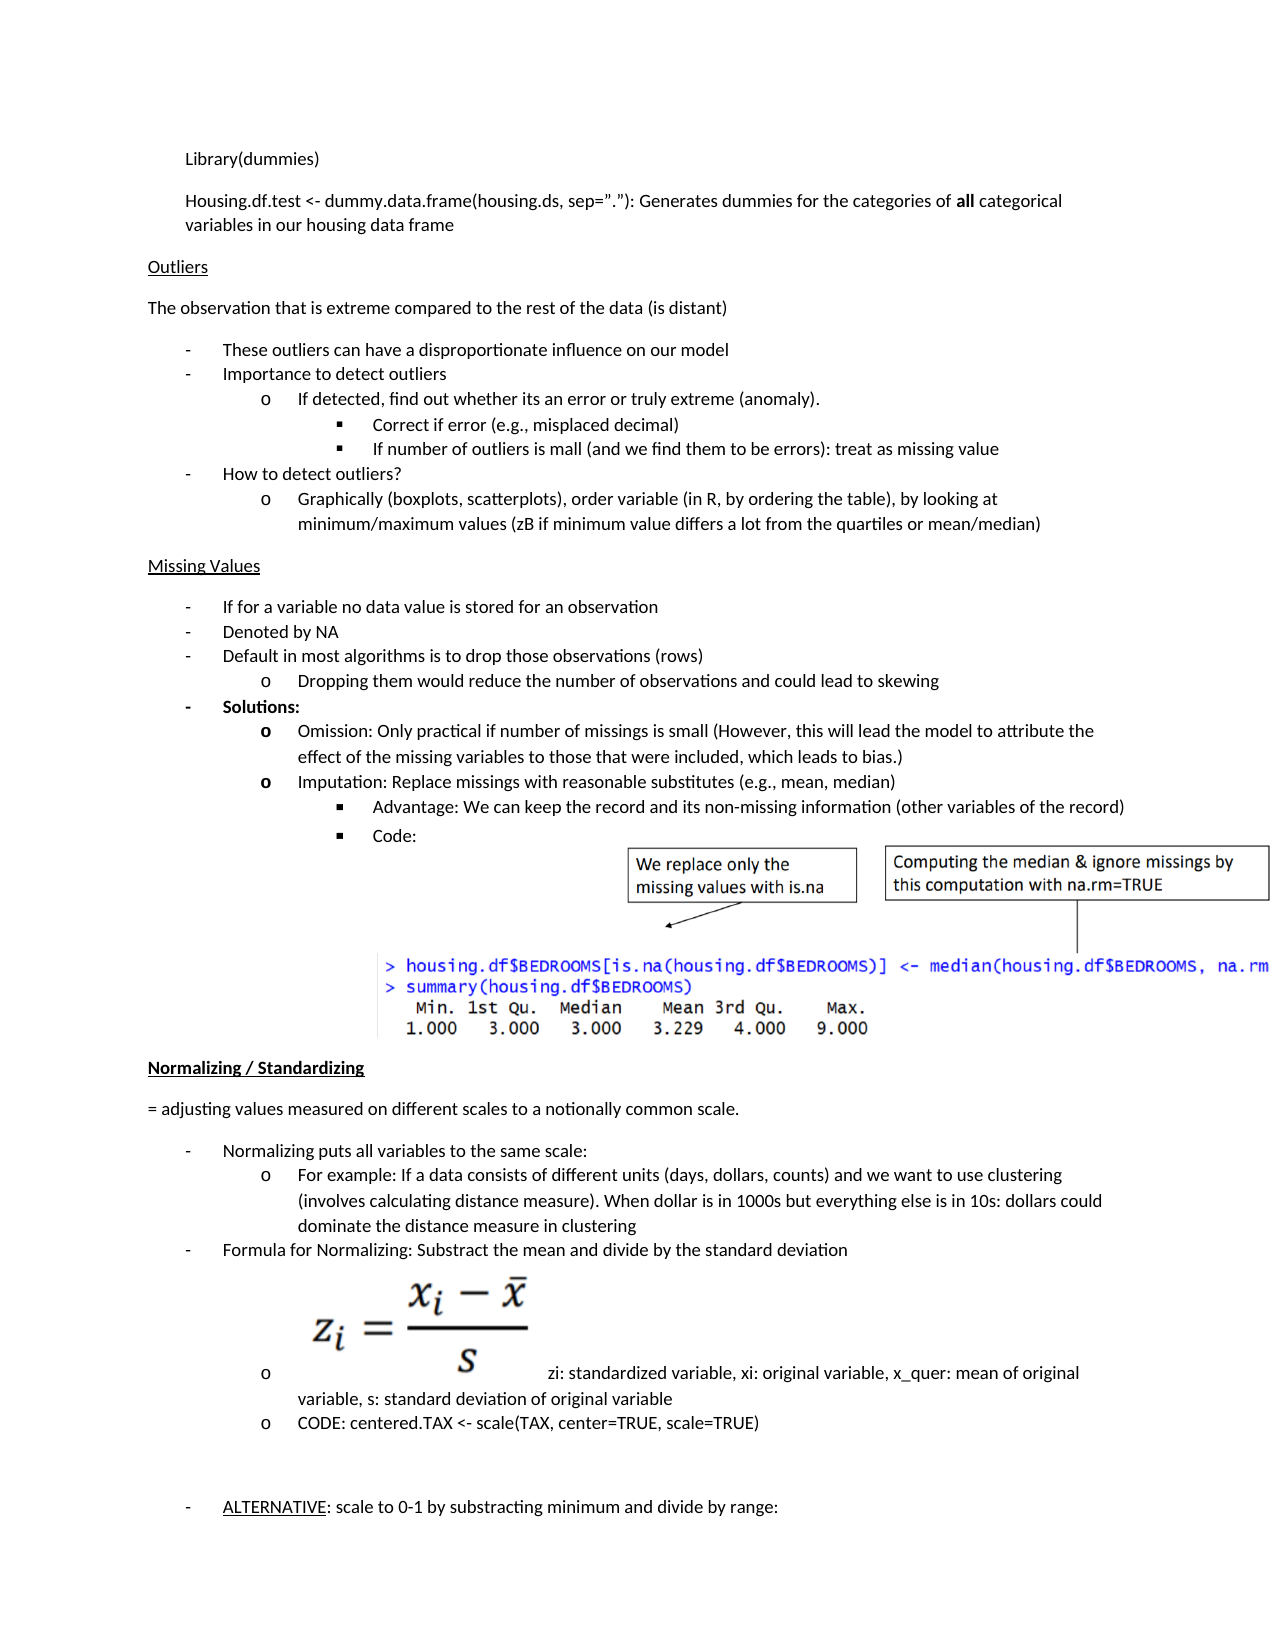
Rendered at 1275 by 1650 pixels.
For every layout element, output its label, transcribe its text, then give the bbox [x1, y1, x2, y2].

picture [297, 1263, 548, 1380]
list Formula for Normalizing: Substract the mean and divide by the standard deviation [185, 1238, 1127, 1261]
text Library(dummies) [185, 148, 1127, 171]
list For example: If a data consists of different units (days, dollars, counts) and we want to use clustering (involves calculating distance measure). When dollar is in 1000s but everything else is in 10s: dollars could dominate the distance measure in clustering [260, 1163, 1127, 1237]
text = adjusting values measured on different scales to a notionally common scale. [148, 1097, 1127, 1120]
list Dropping them would reduce the number of observations and could lead to skewing [260, 669, 1127, 693]
list Solutions: [185, 695, 1127, 718]
list If detected, find out whether its an error or truly extreme (anomaly). [260, 387, 1127, 411]
list Advantage: We can keep the record and its non-missing information (other variables of the record) [335, 796, 1127, 819]
text The observation that is extreme compared to the rest of the data (is distant) [148, 296, 1127, 319]
list Default in most algorithms is to drop those observations (rows) [185, 644, 1127, 667]
list If number of outliers is mall (and we find them to be errors): treat as missing value [335, 437, 1127, 460]
text Outliers [148, 255, 1127, 278]
list zi: standardized variable, xi: original variable, x_quer: mean of original variable, s: standard deviation of original variable [260, 1263, 1127, 1410]
list Normalizing puts all variables to the same scale: [185, 1139, 1127, 1162]
list CODE: centered.TAX <- scale(TAX, center=TRUE, scale=TRUE) [260, 1411, 1127, 1435]
text Missing Values [148, 554, 1127, 577]
list Correct if error (e.g., misplaced decimal) [335, 413, 1127, 436]
list These outliers can have a disproportionate influence on our model [185, 338, 1127, 361]
list Denoted by NA [185, 620, 1127, 643]
list Imputation: Replace missings with reasonable substitutes (e.g., mean, median) [260, 770, 1127, 794]
list Graphically (boxplots, scatterplots), order variable (in R, by ordering the table), by looking at minimum/maximum values (zB if minimum value differs a lot from the quartiles or mean/median) [260, 487, 1127, 535]
list If for a variable no data value is stored for an observation [185, 595, 1127, 618]
list How to detect outliers? [185, 462, 1127, 485]
list Importance to detect outliers [185, 362, 1127, 385]
text Housing.df.test <- dummy.data.frame(housing.ds, sep=”.”): Generates dummies for the categories of all categorical variables in our housing data frame [185, 189, 1127, 237]
picture [372, 845, 1275, 1038]
text Normalizing / Standardizing [148, 1056, 1127, 1079]
list ALTERNATIVE: scale to 0-1 by substracting minimum and divide by range: [185, 1495, 1127, 1518]
list Omission: Only practical if number of missings is small (However, this will lead the model to attribute the effect of the missing variables to those that were included, which leads to bias.) [260, 720, 1127, 768]
